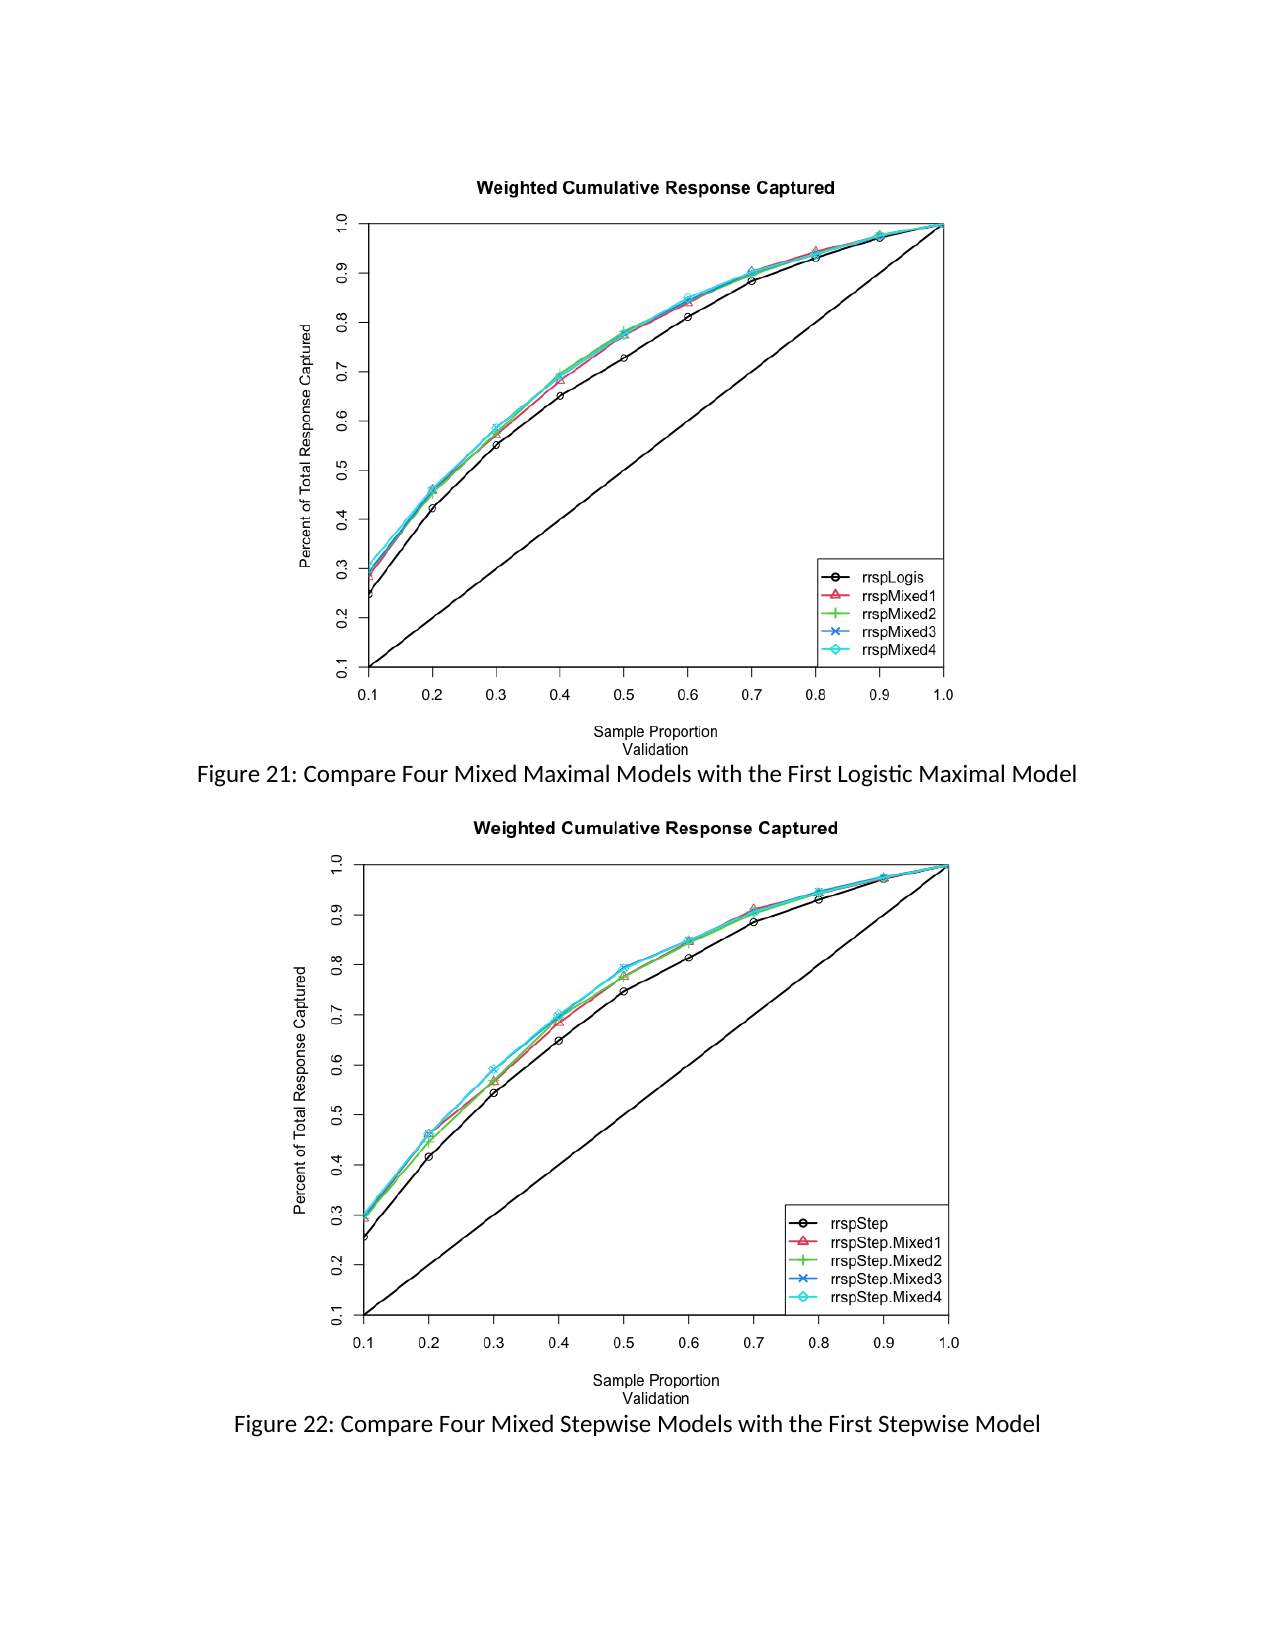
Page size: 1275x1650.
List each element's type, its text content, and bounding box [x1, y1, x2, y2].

text Figure 21: Compare Four Mixed Maximal Models with the First Logistic Maximal Model [150, 759, 1125, 789]
text Figure 22: Compare Four Mixed Stepwise Models with the First Stepwise Model [150, 1408, 1125, 1438]
picture [294, 150, 981, 759]
picture [288, 789, 987, 1408]
